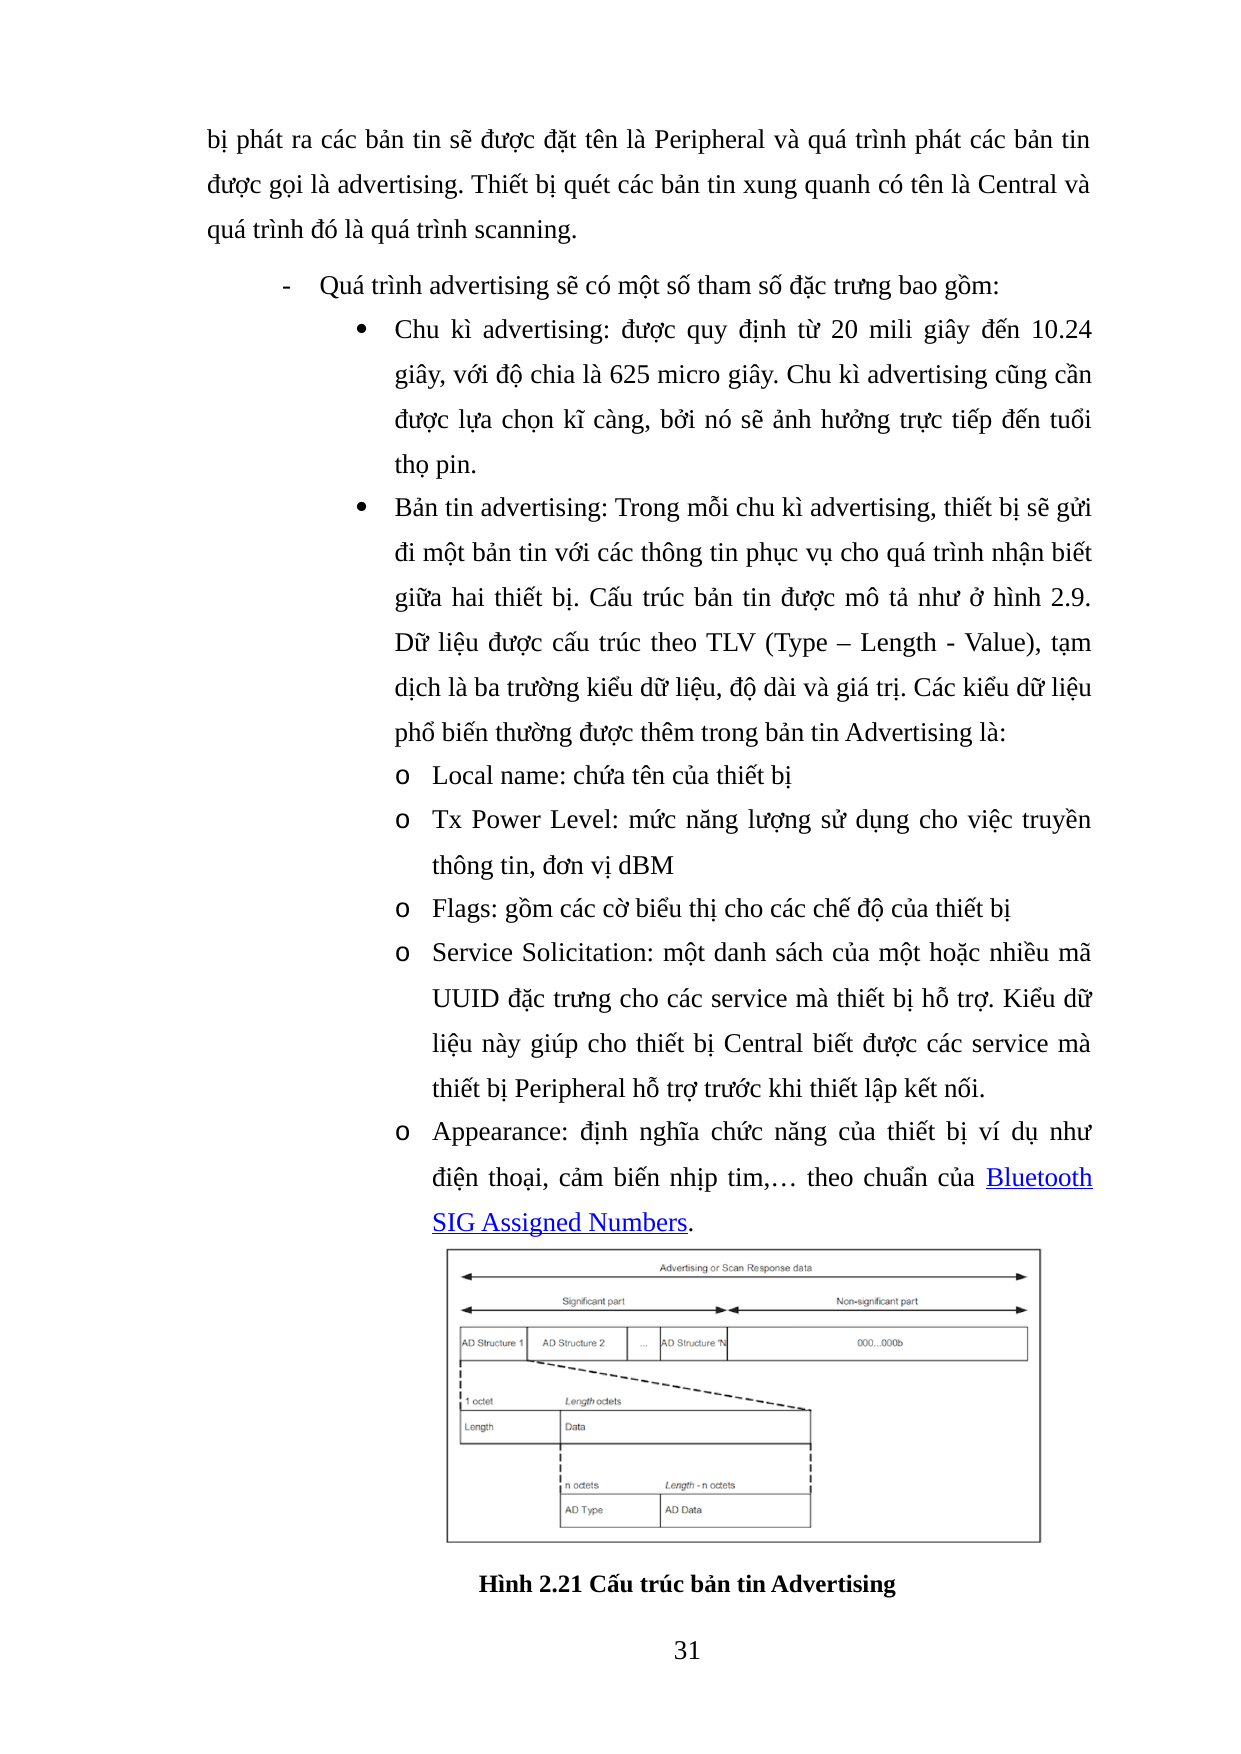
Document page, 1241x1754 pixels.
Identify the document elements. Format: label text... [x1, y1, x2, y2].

list Service Solicitation: một danh sách của một hoặc nhiều mã UUID đặc trưng cho các service mà thiết bị hỗ trợ. Kiểu dữ liệu này giúp cho thiết bị Central biết được các service mà thiết bị Peripheral hỗ trợ trước khi thiết lập kết nối. [394, 934, 1092, 1106]
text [207, 120, 1092, 247]
list Appearance: định nghĩa chức năng của thiết bị ví dụ như điện thoại, cảm biến nhịp tim,… theo chuẩn của Bluetooth SIG Assigned Numbers. [394, 1113, 1092, 1240]
list Bản tin advertising: Trong mỗi chu kì advertising, thiết bị sẽ gửi đi một bản tin với các thông tin phục vụ cho quá trình nhận biết giữa hai thiết bị. Cấu trúc bản tin được mô tả như ở hình 2.9. Dữ liệu được cấu trúc theo TLV (Type – Length - Value), tạm dịch là ba trường kiểu dữ liệu, độ dài và giá trị. Các kiểu dữ liệu phổ biến thường được thêm trong bản tin Advertising là: [357, 488, 1092, 751]
text Hình 2.9 Cấu trúc bản tin Advertising [207, 1565, 1092, 1602]
list Flags: gồm các cờ biểu thị cho các chế độ của thiết bị [394, 890, 1092, 927]
list Tx Power Level: mức năng lượng sử dụng cho việc truyền thông tin, đơn vị dBM [394, 801, 1092, 884]
list Local name: chứa tên của thiết bị [394, 757, 1092, 794]
list Chu kì advertising: được quy định từ 20 mili giây đến 10.24 giây, với độ chia là 625 micro giây. Chu kì advertising cũng cần được lựa chọn kĩ càng, bởi nó sẽ ảnh hưởng trực tiếp đến tuổi thọ pin. [357, 310, 1092, 482]
picture [444, 1246, 1043, 1546]
list Quá trình advertising sẽ có một số tham số đặc trưng bao gồm: [282, 266, 1092, 303]
